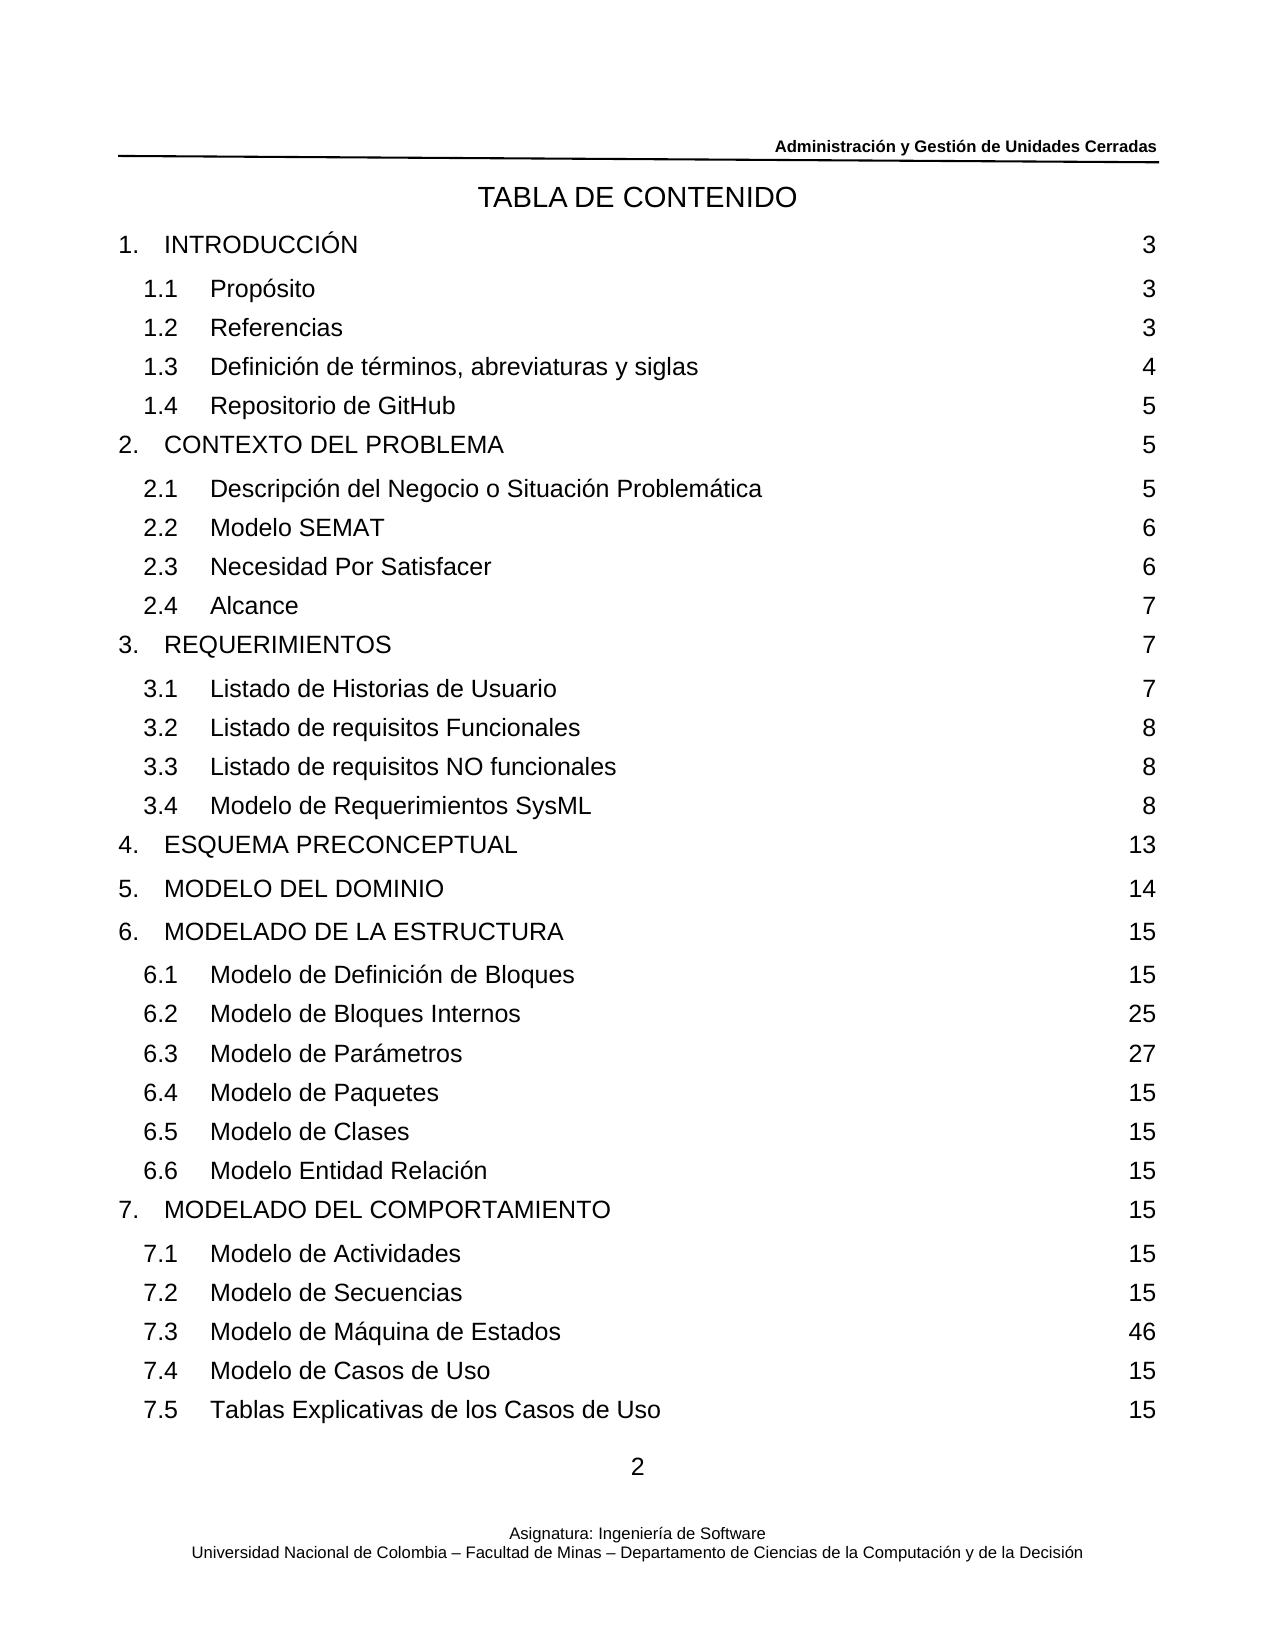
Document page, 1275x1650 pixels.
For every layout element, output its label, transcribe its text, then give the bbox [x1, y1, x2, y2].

title TABLA DE CONTENIDO [118, 180, 1157, 213]
